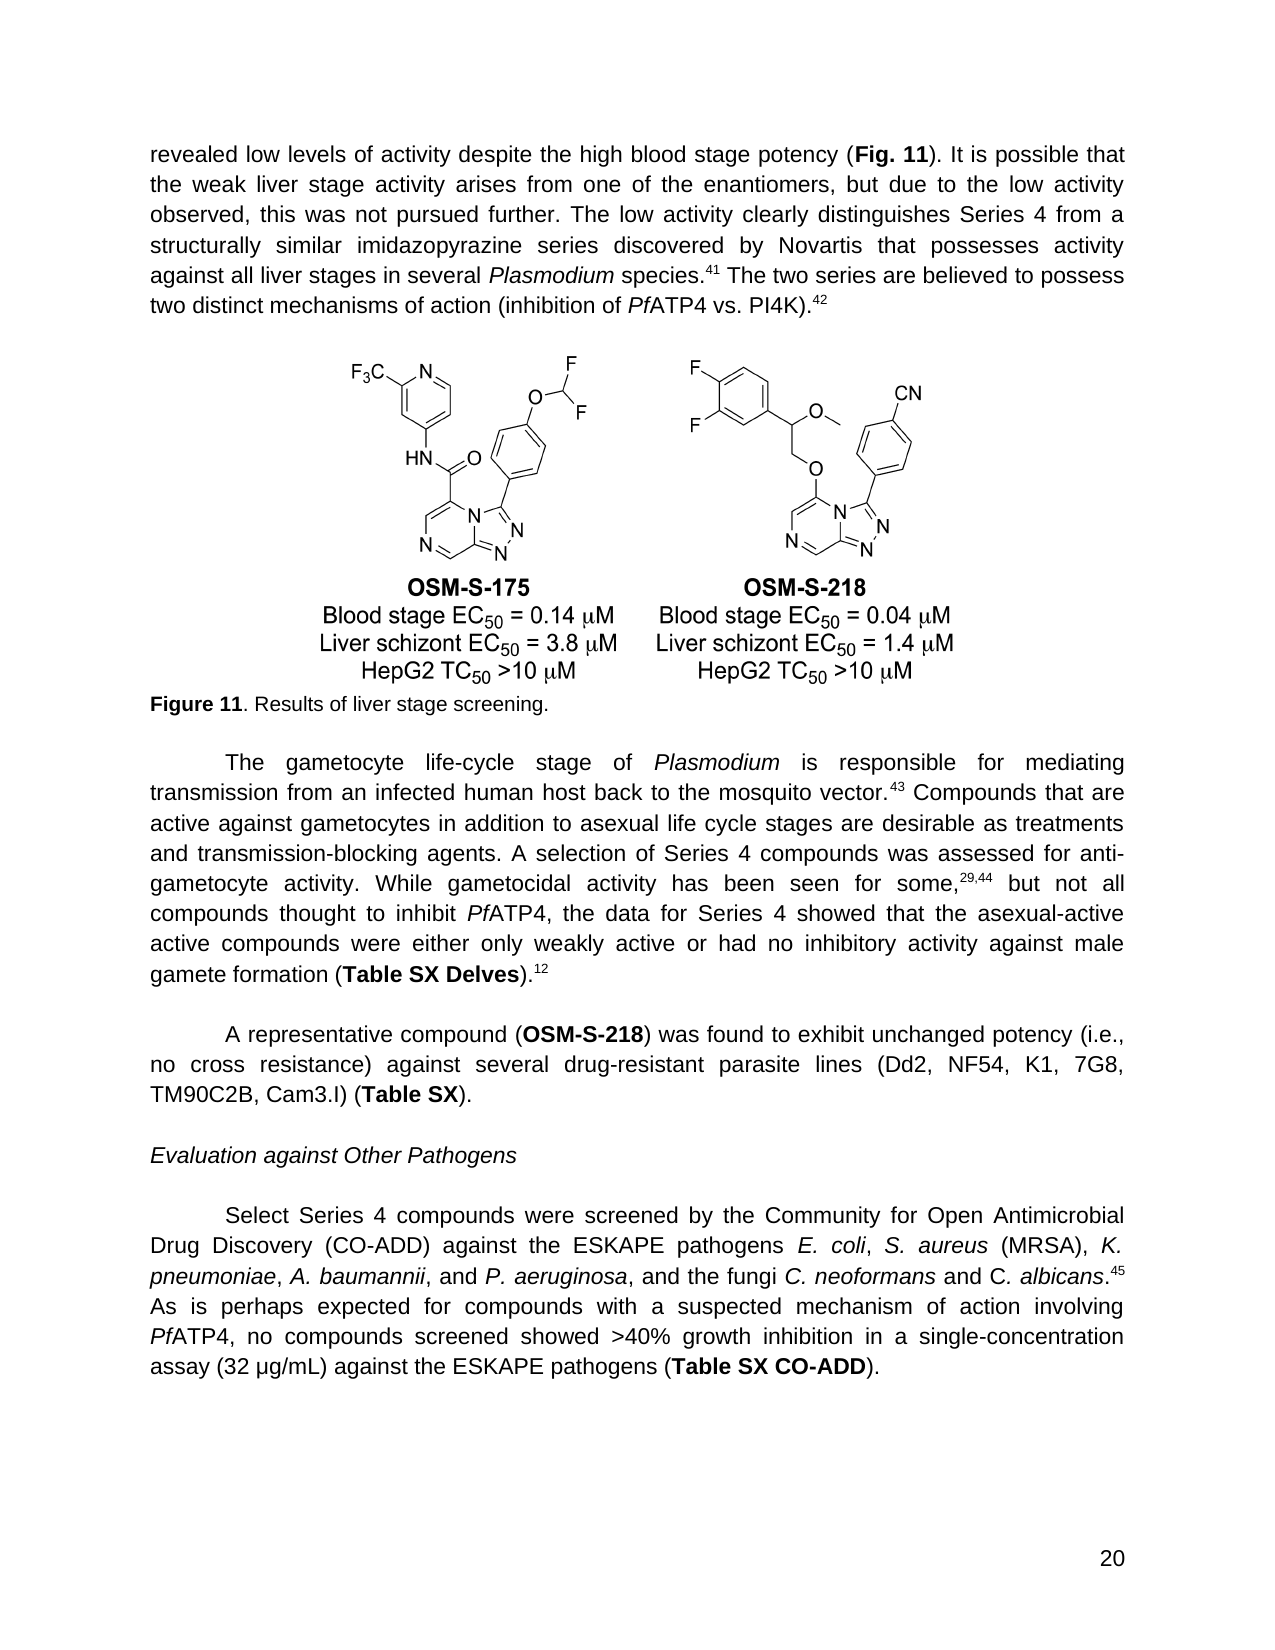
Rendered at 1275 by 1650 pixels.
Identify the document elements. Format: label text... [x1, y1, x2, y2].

subtitle Evaluation against Other Pathogens [150, 1142, 1125, 1168]
text A representative compound (OSM-S-218) was found to exhibit unchanged potency (i.e., no cross resistance) against several drug-resistant parasite lines (Dd2, NF54, K1, 7G8, TM90C2B, Cam3.I) (Table SX). [150, 1021, 1125, 1108]
text The gametocyte life-cycle stage of Plasmodium is responsible for mediating transmission from an infected human host back to the mosquito vector.43 Compounds that are active against gametocytes in addition to asexual life cycle stages are desirable as treatments and transmission-blocking agents. A selection of Series 4 compounds was assessed for anti-gametocyte activity. While gametocidal activity has been seen for some,29,44 but not all compounds thought to inhibit PfATP4, the data for Series 4 showed that the asexual-active active compounds were either only weakly active or had no inhibitory activity against male gamete formation (Table SX Delves).12 [150, 749, 1125, 987]
text Figure 11. Results of liver stage screening. [150, 691, 1125, 715]
picture [317, 352, 958, 688]
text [150, 141, 1125, 318]
text Select Series 4 compounds were screened by the Community for Open Antimicrobial Drug Discovery (CO-ADD) against the ESKAPE pathogens E. coli, S. aureus (MRSA), K. pneumoniae, A. baumannii, and P. aeruginosa, and the fungi C. neoformans and C. albicans.45 As is perhaps expected for compounds with a suspected mechanism of action involving PfATP4, no compounds screened showed >40% growth inhibition in a single-concentration assay (32 μg/mL) against the ESKAPE pathogens (Table SX CO-ADD). [150, 1202, 1125, 1380]
